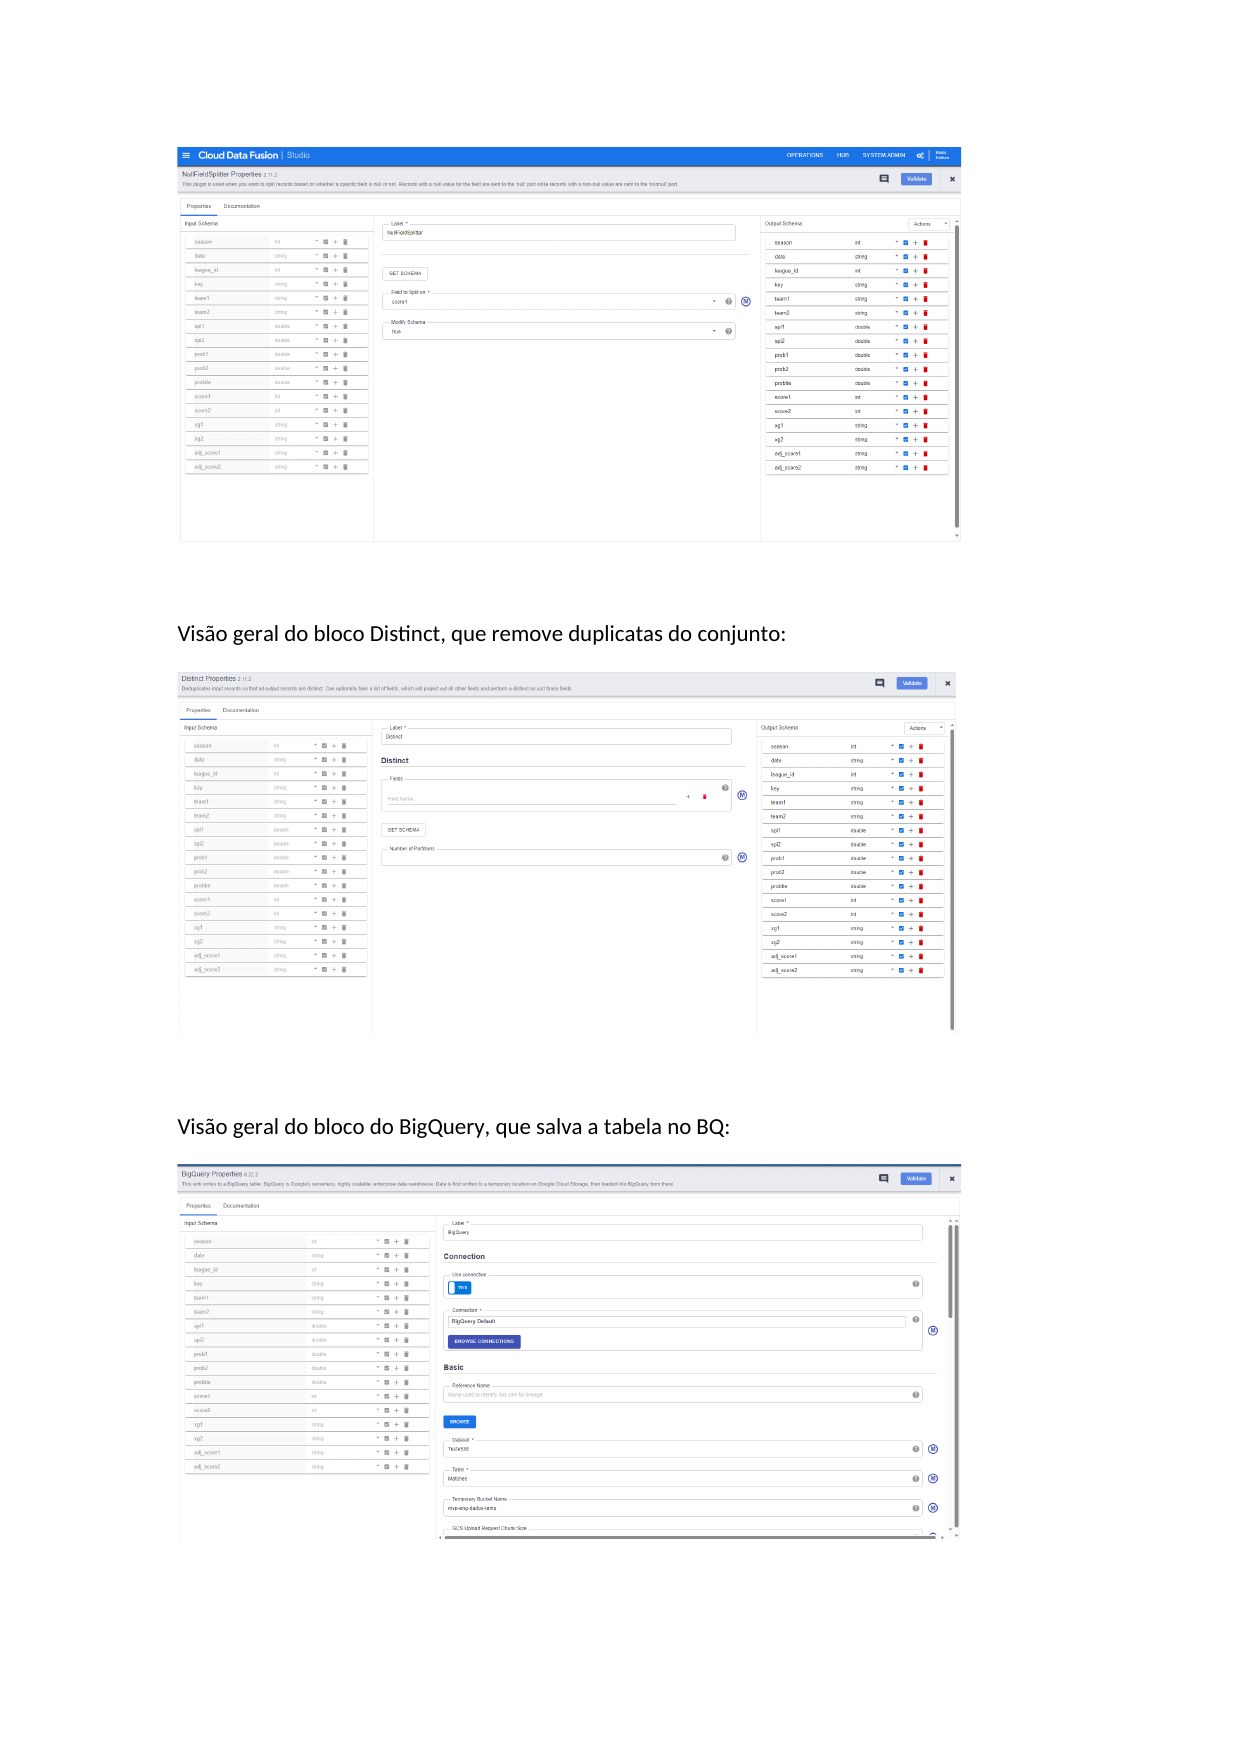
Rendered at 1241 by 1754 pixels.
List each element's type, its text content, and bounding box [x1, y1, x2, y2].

picture [177, 1164, 962, 1539]
picture [177, 147, 962, 542]
text Visão geral do bloco do BigQuery, que salva a tabela no BQ: [177, 1112, 1063, 1140]
picture [177, 672, 956, 1034]
text Visão geral do bloco Distinct, que remove duplicatas do conjunto: [177, 619, 1063, 647]
